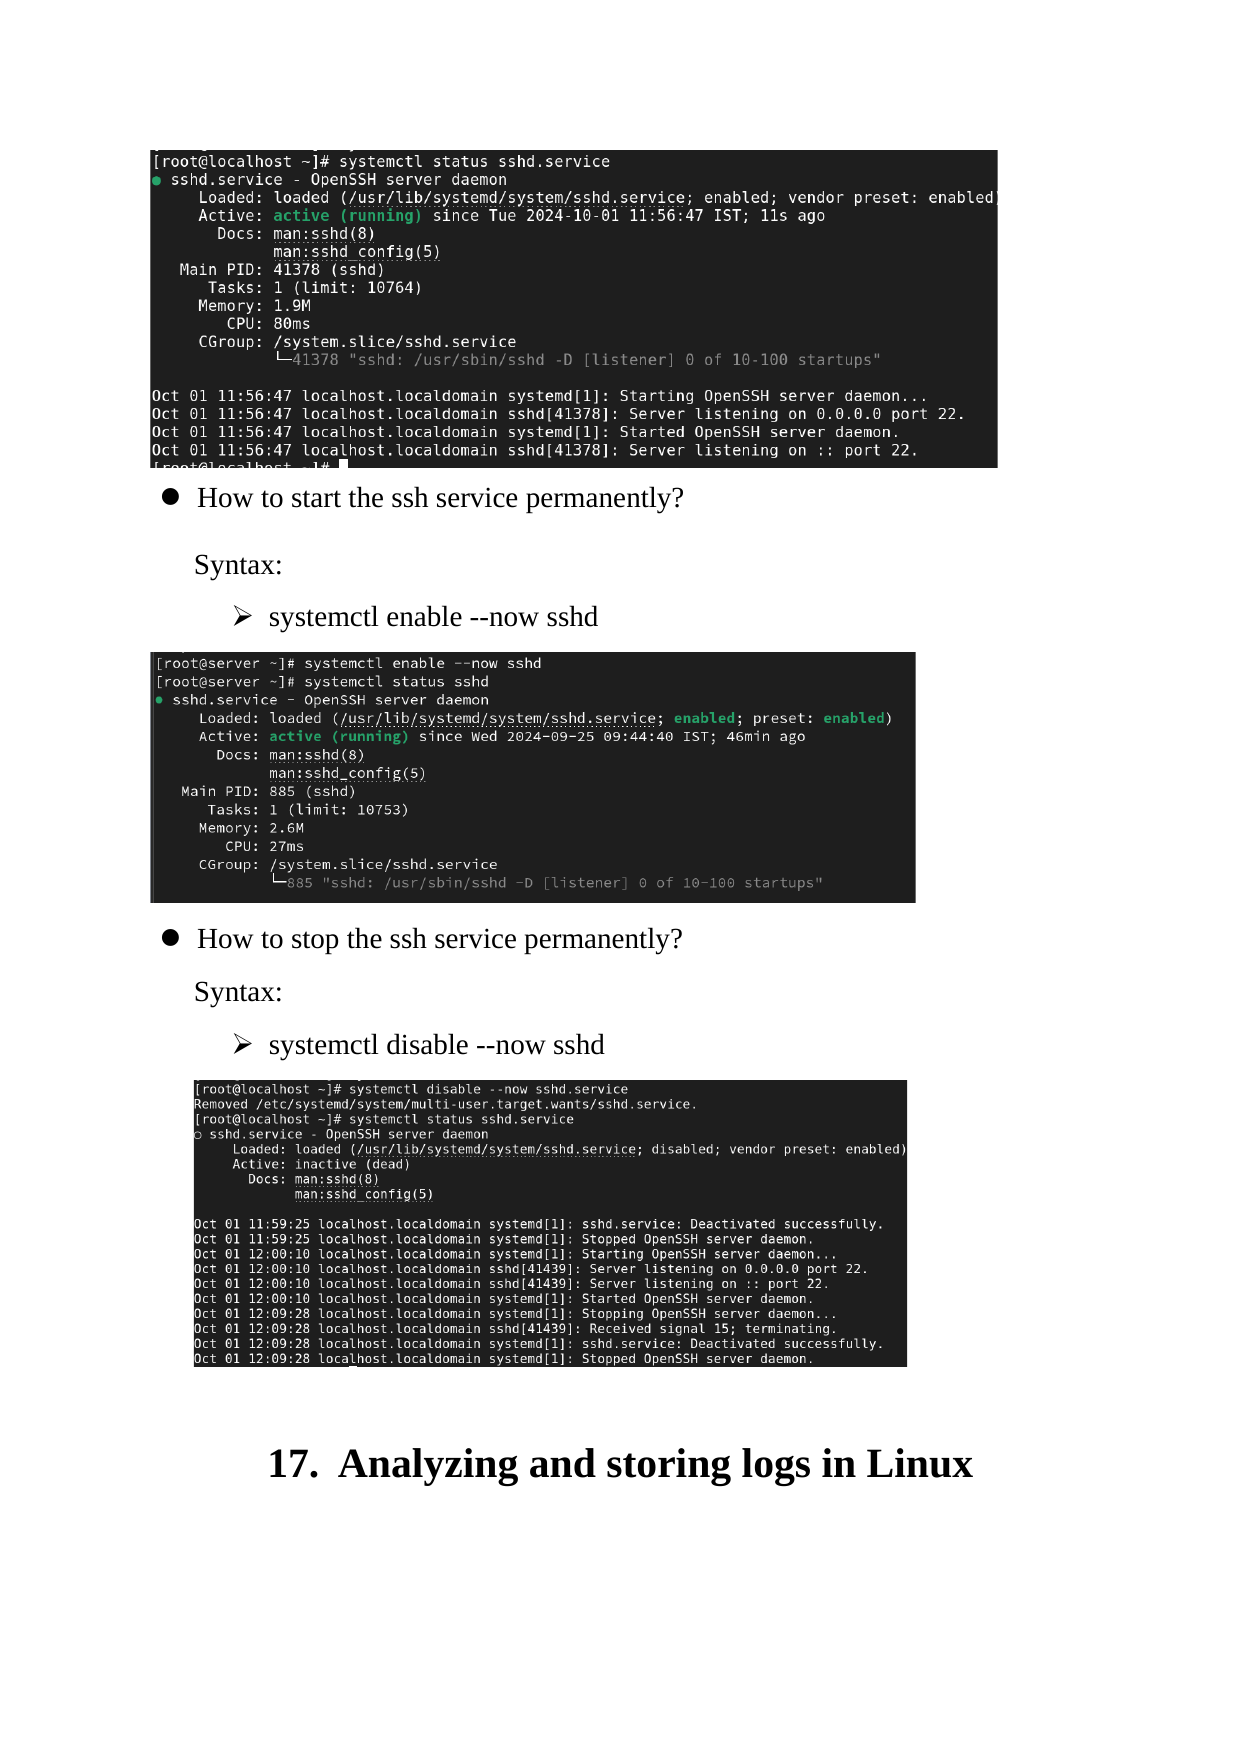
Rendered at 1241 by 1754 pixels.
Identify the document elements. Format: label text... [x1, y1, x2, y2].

picture [150, 150, 998, 468]
list systemctl enable --now sshd [231, 599, 1090, 633]
list systemctl disable --now sshd [231, 1027, 1090, 1061]
text Syntax: [194, 974, 1090, 1008]
list How to start the ssh service permanently? [159, 480, 1090, 513]
text Syntax: [194, 547, 1090, 580]
list How to stop the ssh service permanently? [159, 921, 1090, 955]
text 17. Analyzing and storing logs in Linux [150, 1438, 1090, 1486]
picture [193, 1080, 908, 1367]
